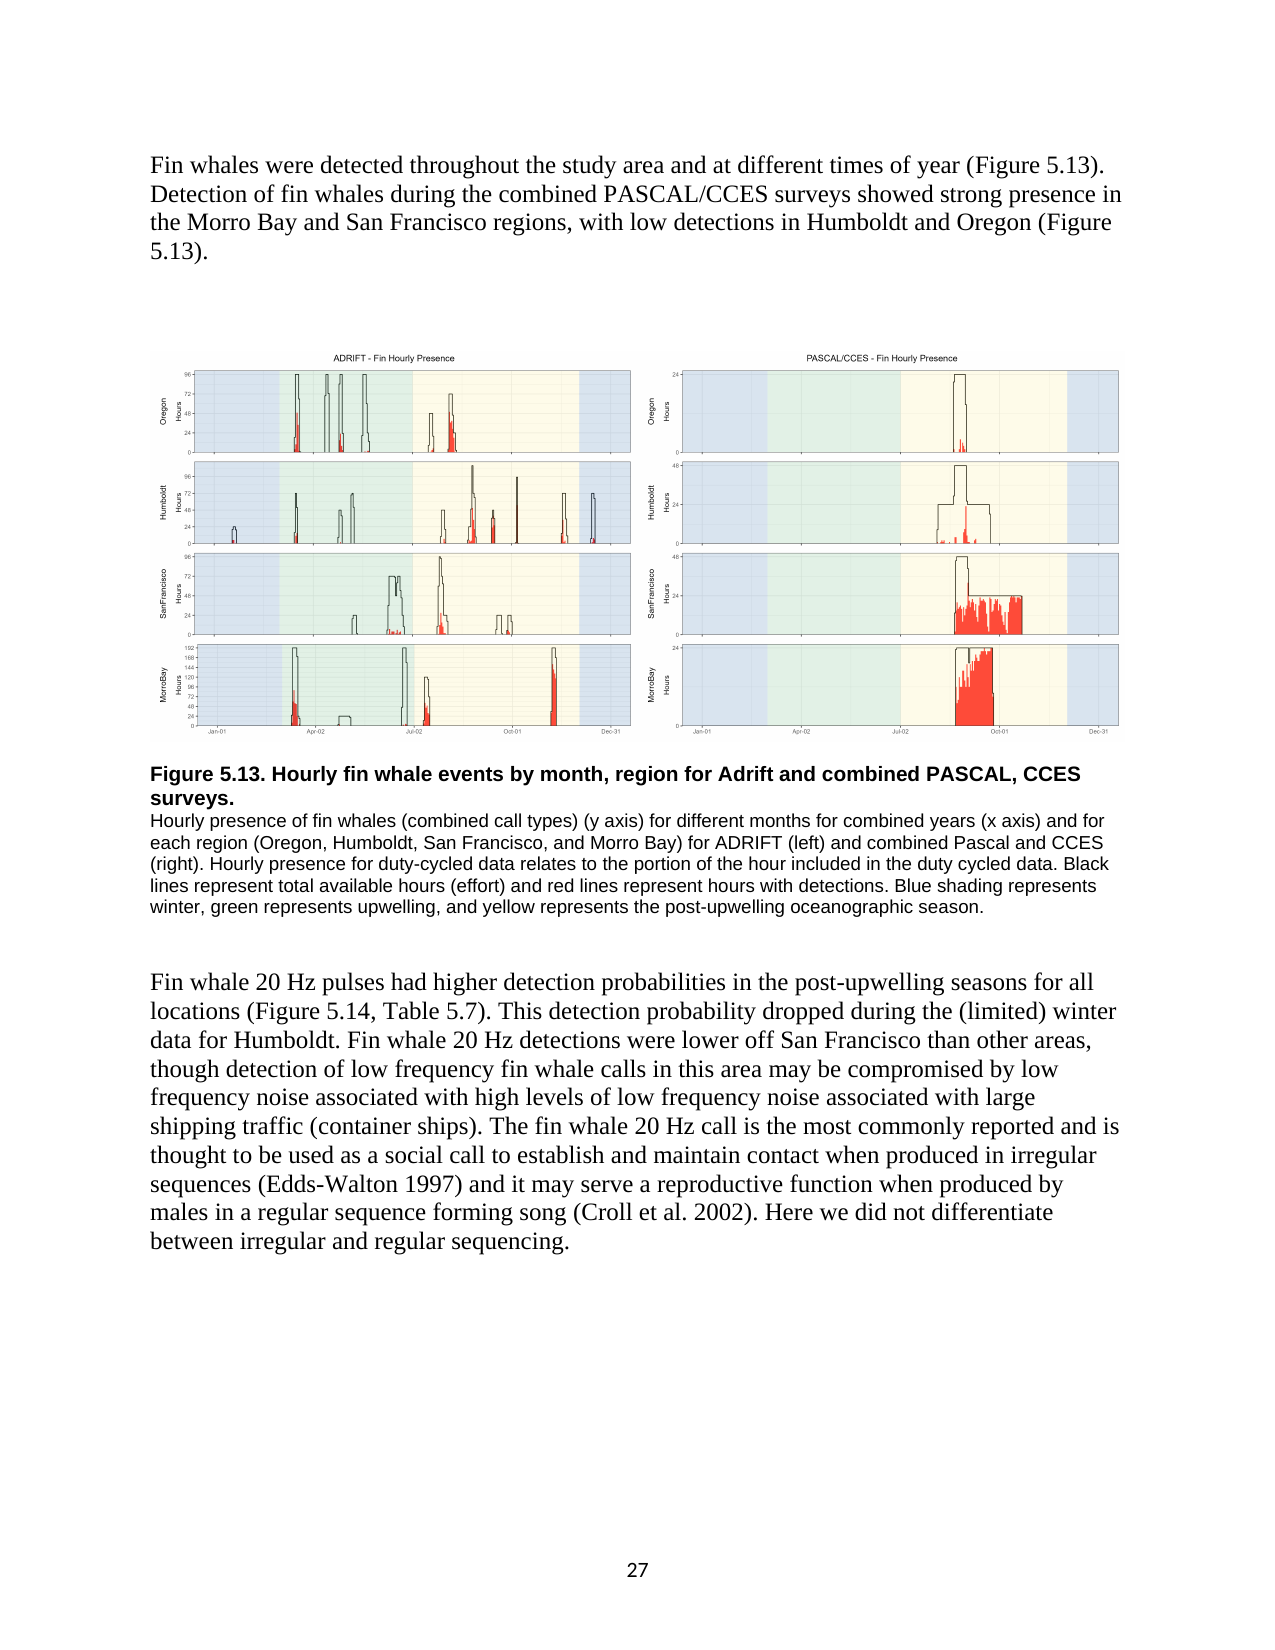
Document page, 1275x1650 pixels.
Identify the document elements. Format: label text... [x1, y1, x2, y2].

picture [150, 351, 1125, 742]
text Hourly presence of fin whales (combined call types) (y axis) for different months for combined years (x axis) and for each region (Oregon, Humboldt, San Francisco, and Morro Bay) for ADRIFT (left) and combined Pascal and CCES (right). Hourly presence for duty-cycled data relates to the portion of the hour included in the duty cycled data. Black lines represent total available hours (effort) and red lines represent hours with detections. Blue shading represents winter, green represents upwelling, and yellow represents the post-upwelling oceanographic season. [150, 810, 1125, 918]
